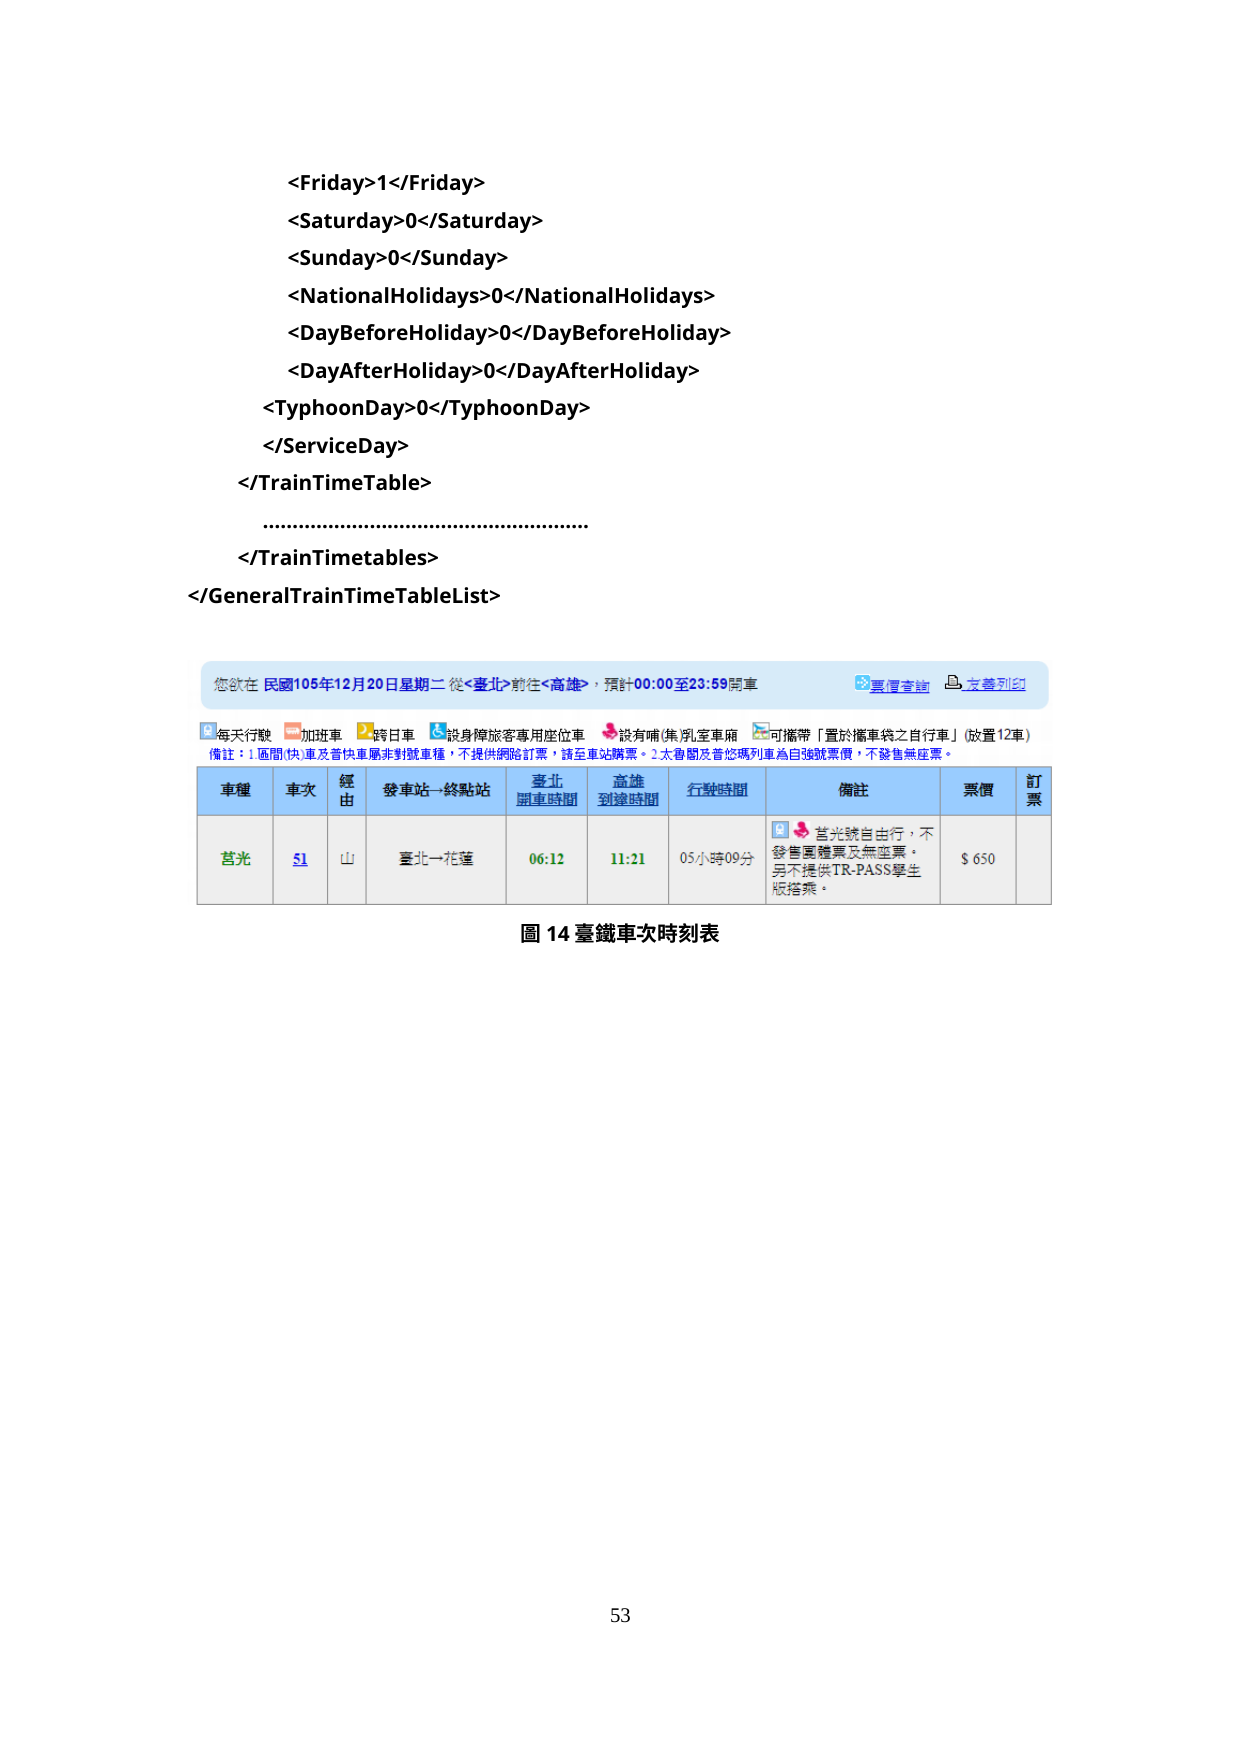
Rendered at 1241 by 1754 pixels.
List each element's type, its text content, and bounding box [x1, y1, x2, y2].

text ………………………………………………. [262, 501, 1053, 539]
text <Sunday>0</Sunday> [287, 239, 1053, 276]
text 圖 14 臺鐵車次時刻表 [187, 914, 1053, 951]
text <DayAfterHoliday>0</DayAfterHoliday> [237, 351, 1053, 389]
text <Friday>1</Friday> [287, 164, 1053, 201]
text </TrainTimeTable> [187, 464, 1053, 501]
text <Saturday>0</Saturday> [287, 201, 1053, 239]
picture [187, 660, 1053, 905]
text <NationalHolidays>0</NationalHolidays> [287, 276, 1053, 314]
text </GeneralTrainTimeTableList> [187, 576, 1053, 614]
text </ServiceDay> [262, 426, 1053, 464]
text </TrainTimetables> [187, 539, 1053, 576]
text <DayBeforeHoliday>0</DayBeforeHoliday> [237, 314, 1053, 351]
text <TyphoonDay>0</TyphoonDay> [212, 389, 1053, 426]
